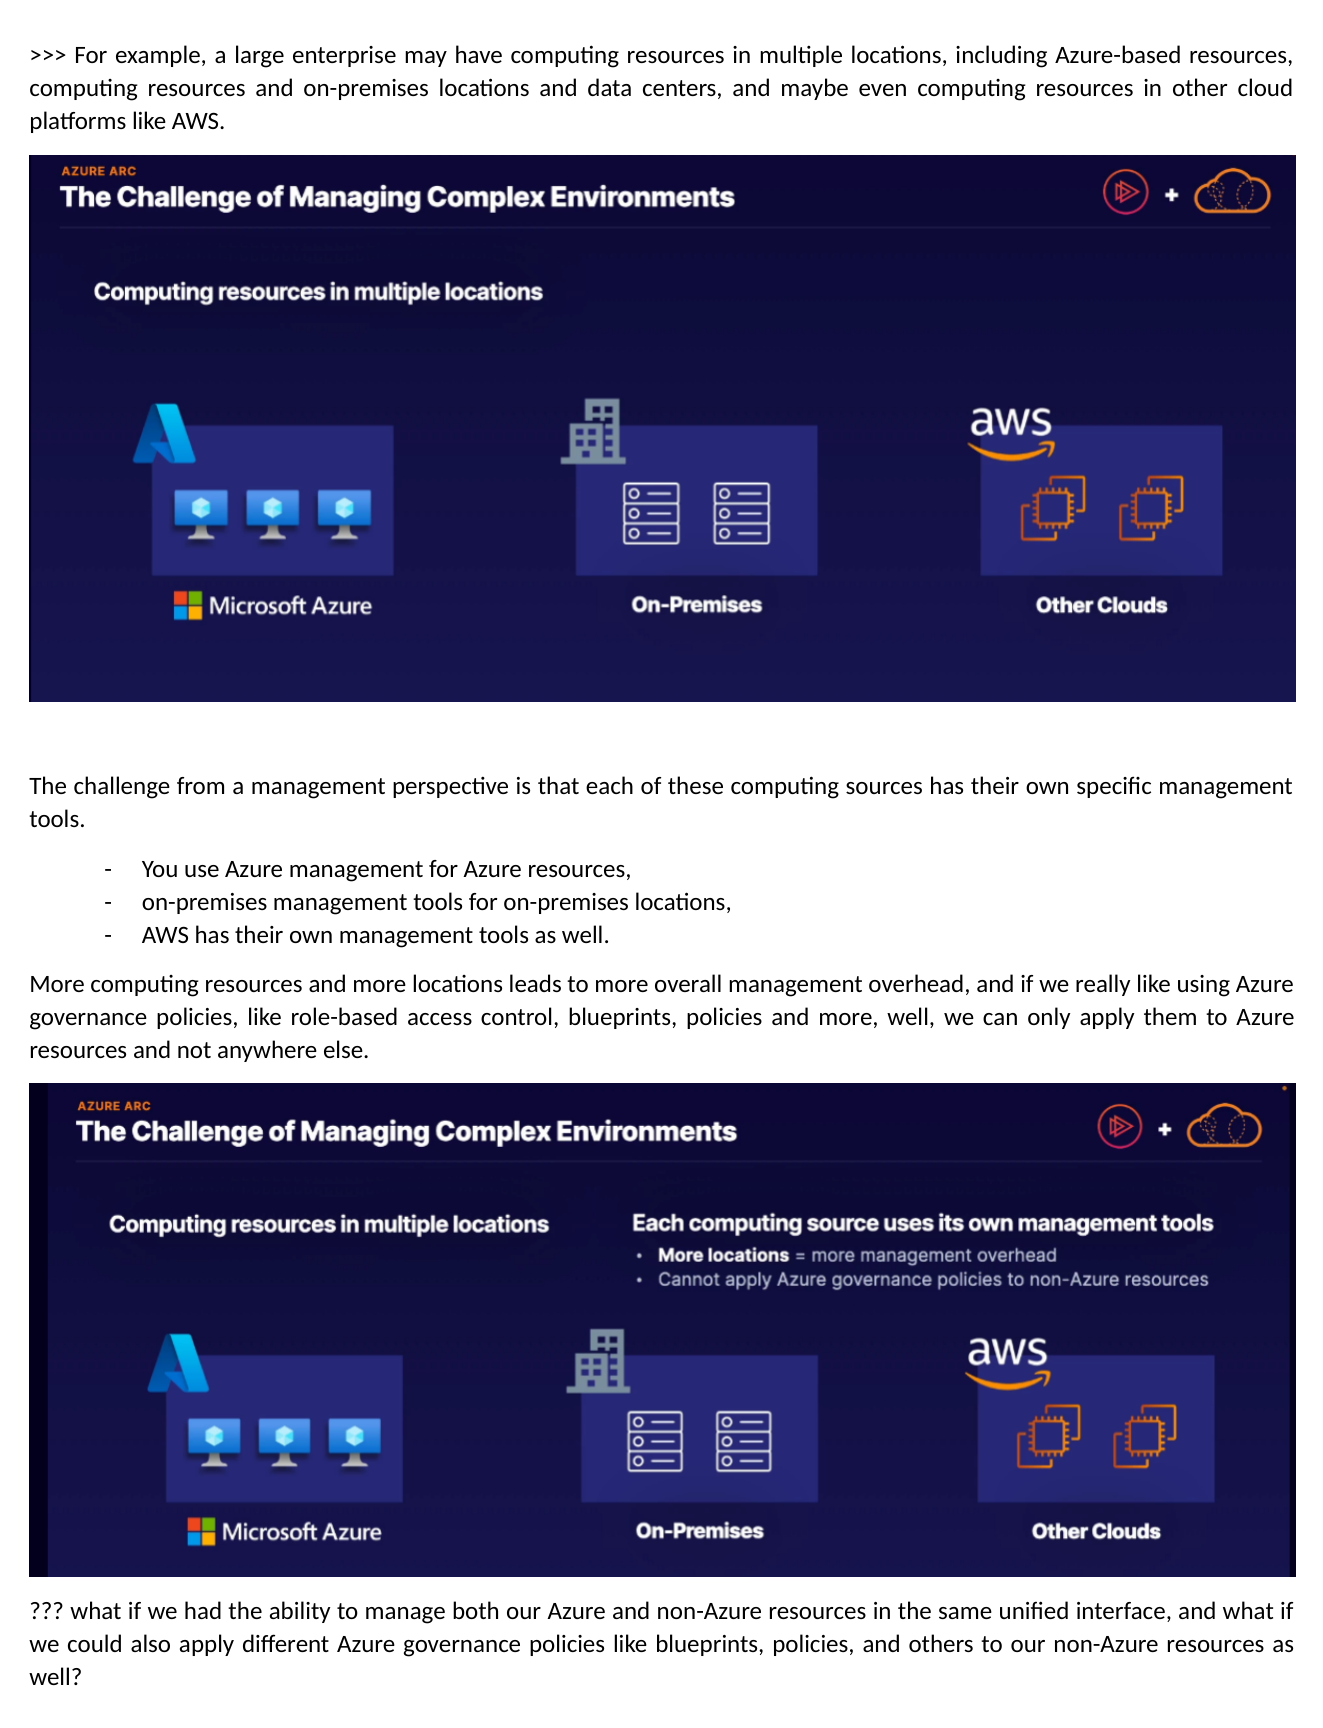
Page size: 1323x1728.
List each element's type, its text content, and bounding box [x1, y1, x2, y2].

text The challenge from a management perspective is that each of these computing sources has their own specific management tools. [29, 770, 1296, 834]
text ??? what if we had the ability to manage both our Azure and non-Azure resources in the same unified interface, and what if we could also apply different Azure governance policies like blueprints, policies, and others to our non-Azure resources as well? [29, 1595, 1296, 1692]
list on-premises management tools for on-premises locations, [104, 886, 1296, 916]
picture [29, 1083, 1296, 1577]
list AWS has their own management tools as well. [104, 919, 1296, 949]
text >>> For example, a large enterprise may have computing resources in multiple locations, including Azure-based resources, computing resources and on-premises locations and data centers, and maybe even computing resources in other cloud platforms like AWS. [29, 39, 1296, 136]
text More computing resources and more locations leads to more overall management overhead, and if we really like using Azure governance policies, like role-based access control, blueprints, policies and more, well, we can only apply them to Azure resources and not anywhere else. [29, 968, 1296, 1065]
list You use Azure management for Azure resources, [104, 853, 1296, 883]
picture [29, 155, 1296, 702]
